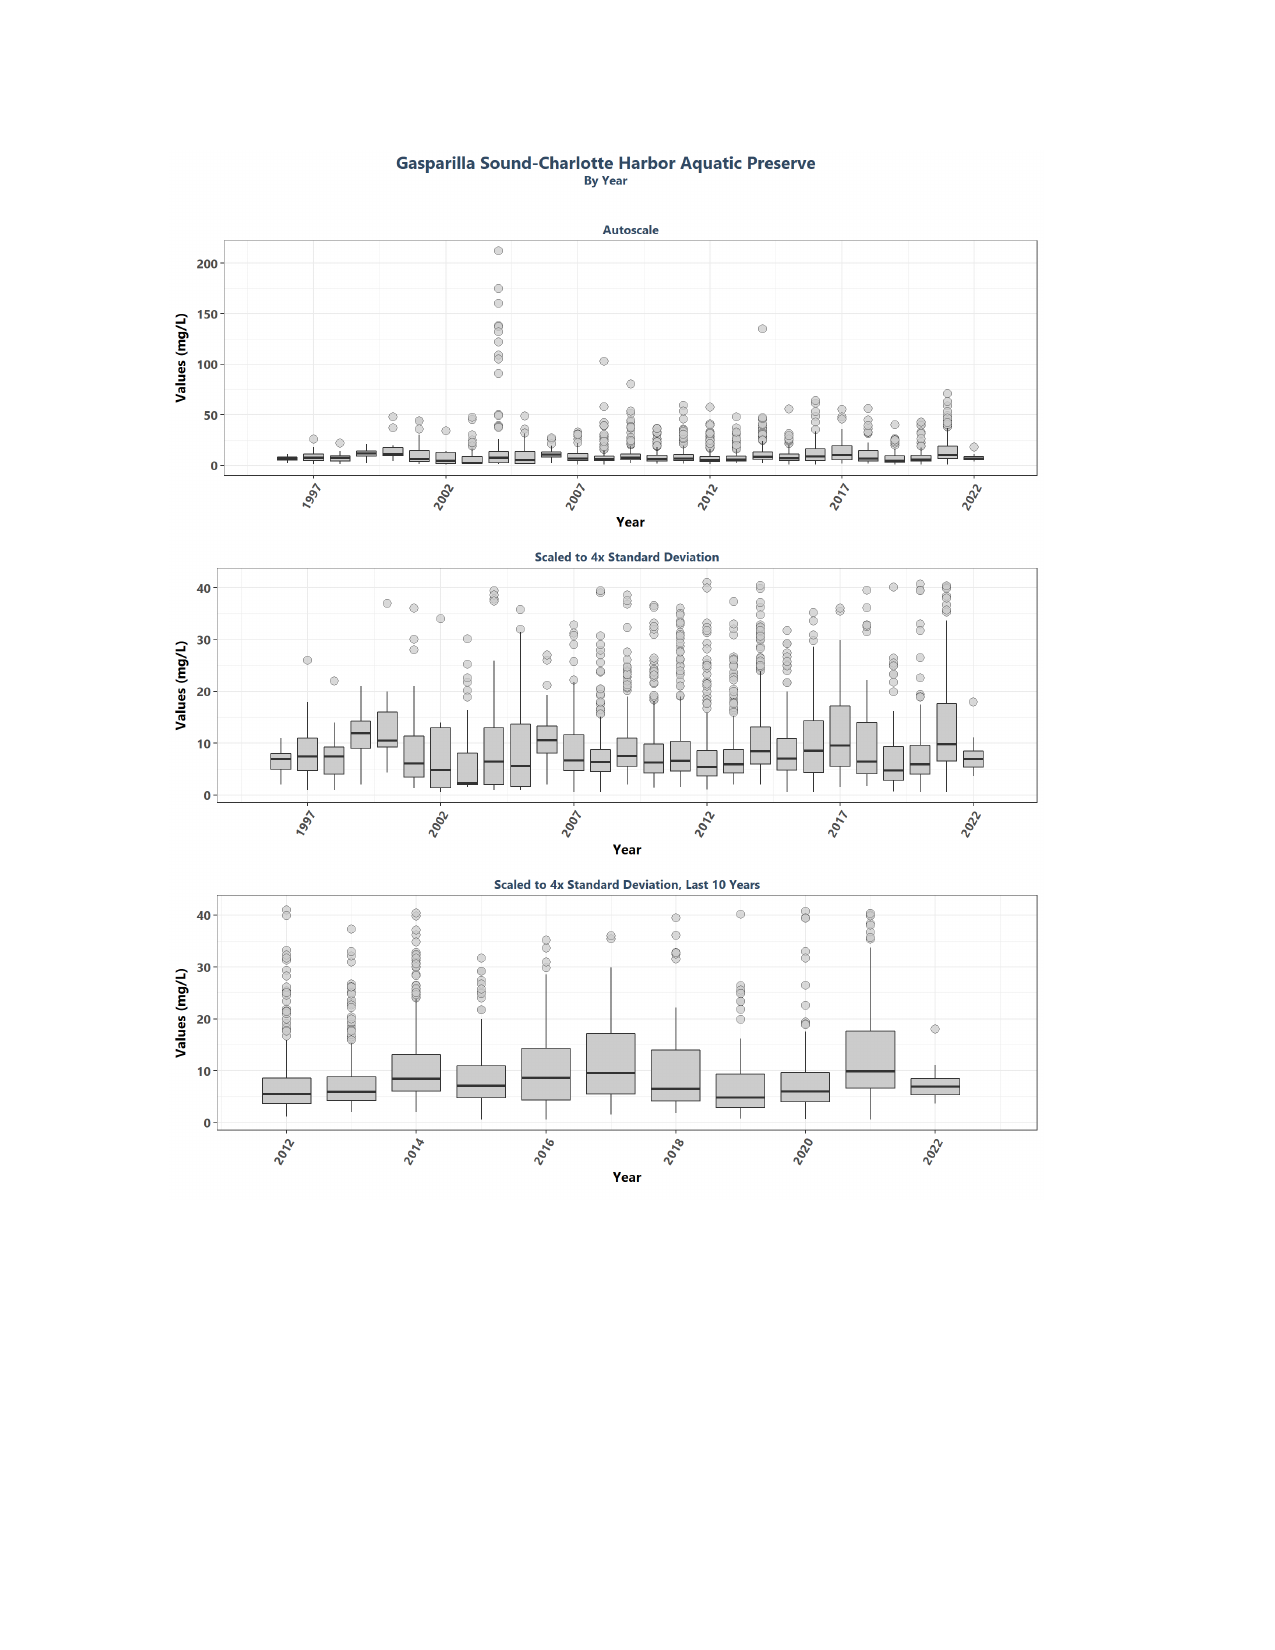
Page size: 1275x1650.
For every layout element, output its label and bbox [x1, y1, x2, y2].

picture [168, 150, 1044, 1200]
